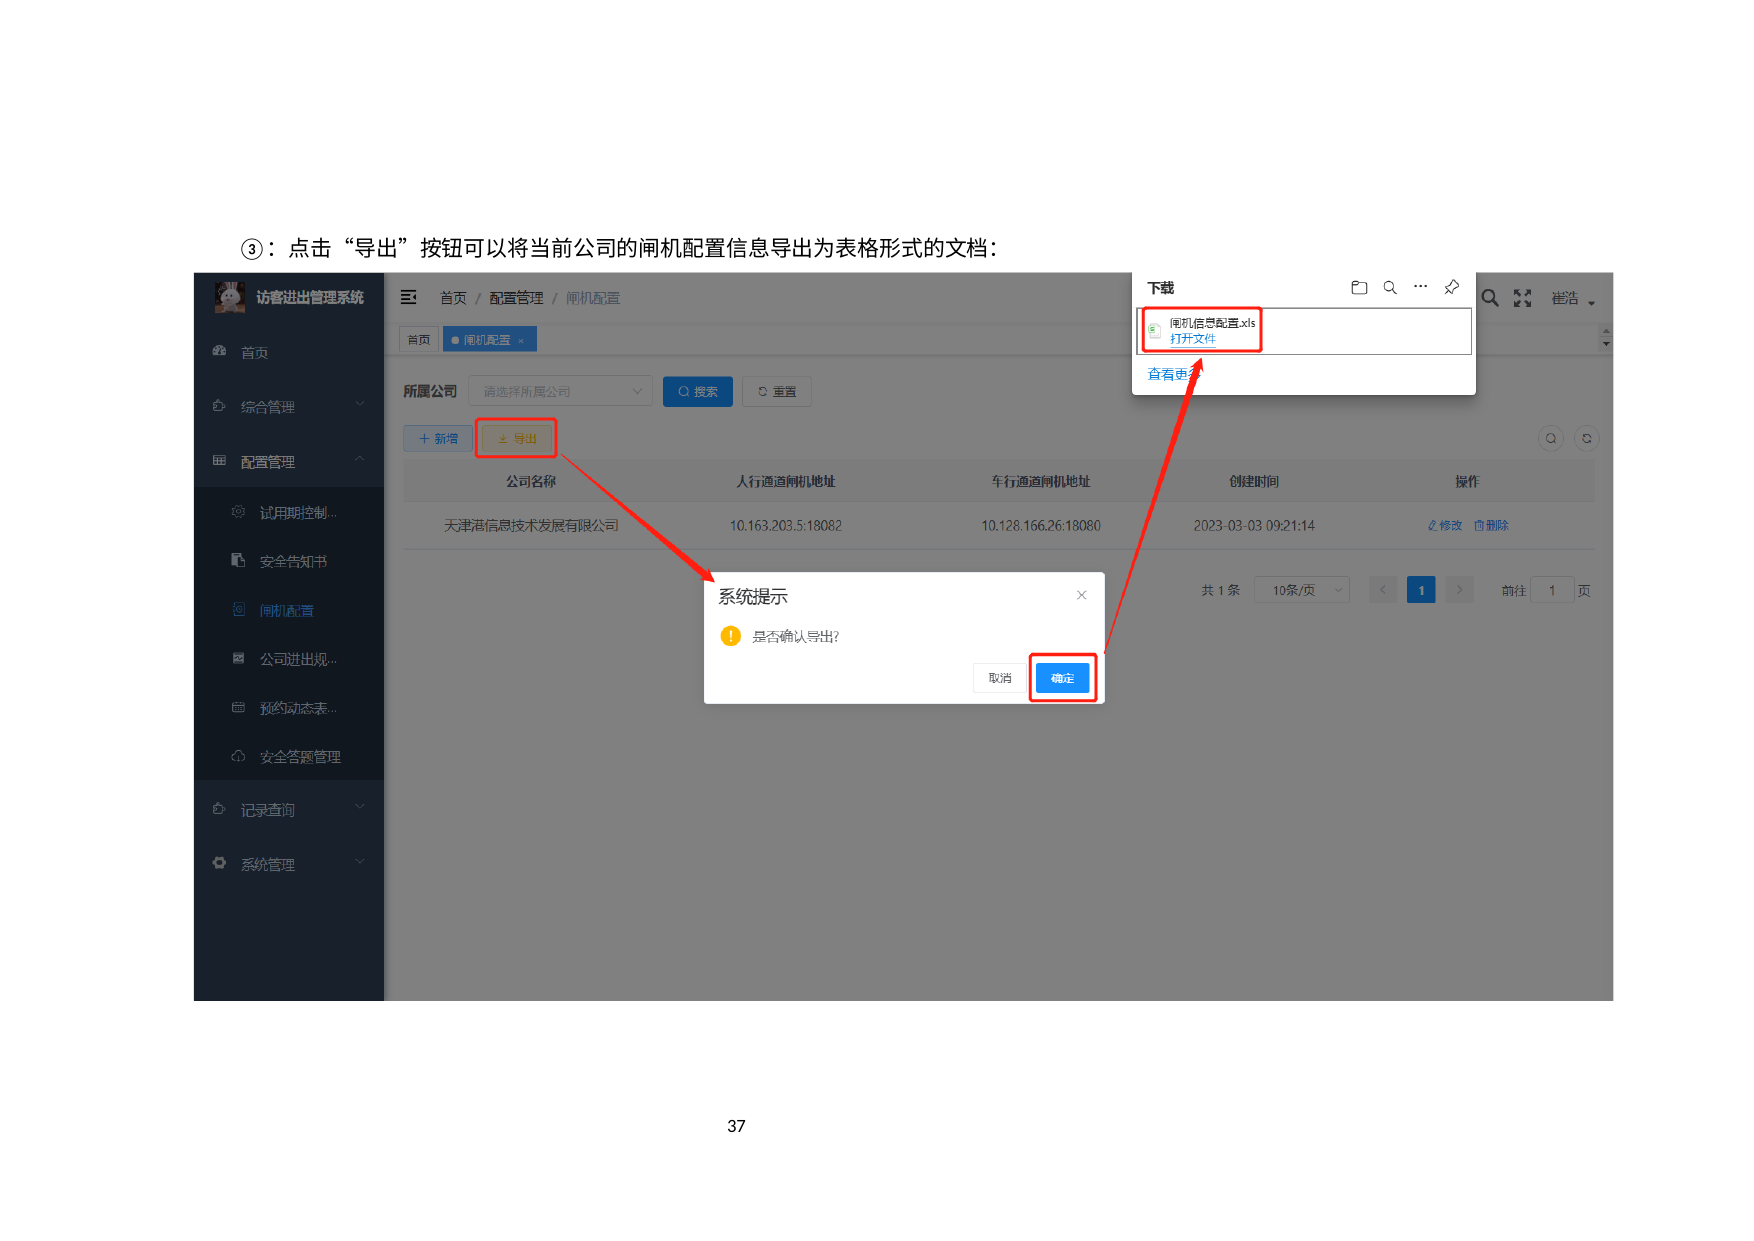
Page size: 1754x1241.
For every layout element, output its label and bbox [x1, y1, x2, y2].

picture [193, 272, 1614, 1001]
